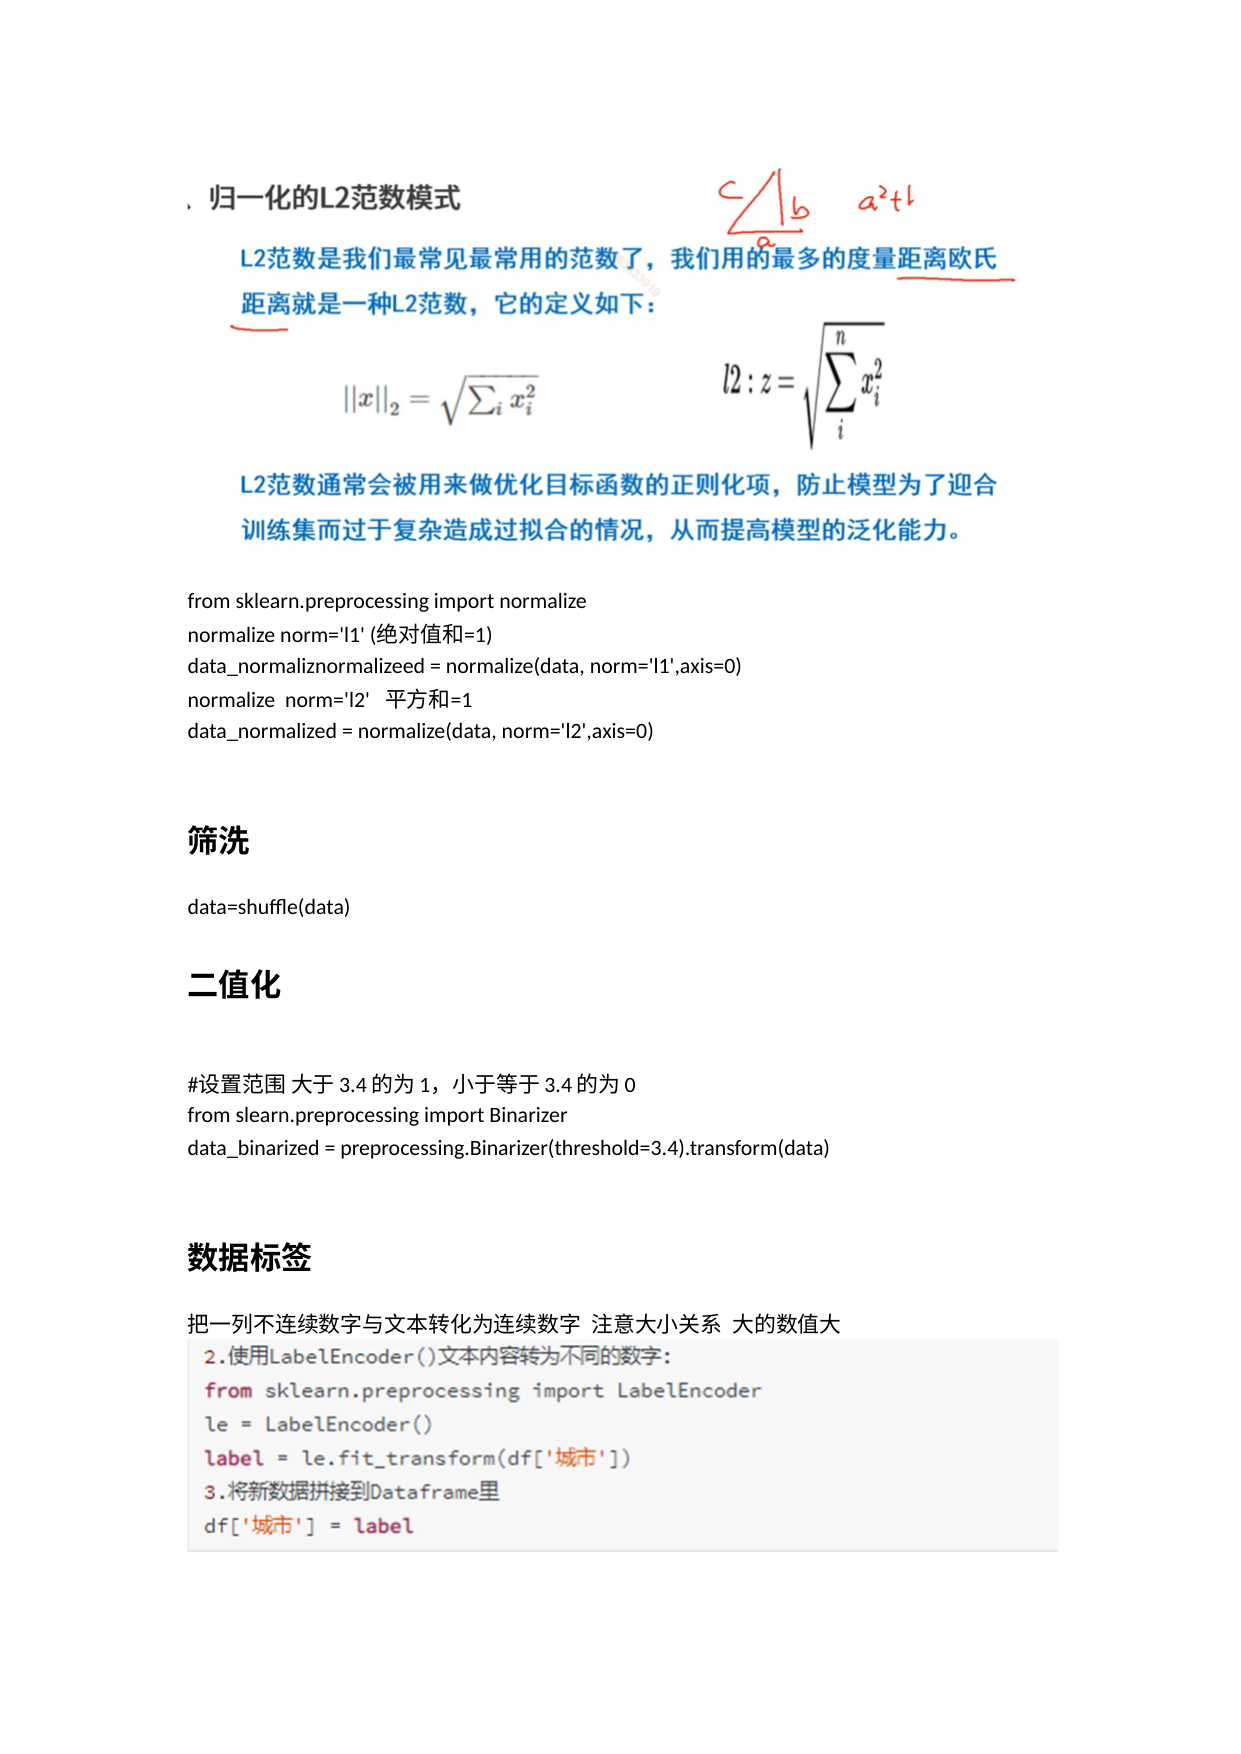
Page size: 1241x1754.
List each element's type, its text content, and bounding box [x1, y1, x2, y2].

text 把一列不连续数字与文本转化为连续数字 注意大小关系 大的数值大 [187, 1307, 1070, 1339]
picture [187, 162, 1052, 573]
text #设置范围 大于3.4的为1，小于等于3.4的为0 [187, 1066, 1070, 1099]
picture [187, 1339, 1059, 1552]
text from slearn.preprocessing import Binarizer [187, 1099, 1070, 1131]
text normalize norm='l2' 平方和=1 [187, 682, 1070, 714]
text normalize norm='l1' (绝对值和=1) [187, 617, 1070, 649]
text data_normalized = normalize(data, norm='l2',axis=0) [187, 714, 1070, 747]
text from sklearn.preprocessing import normalize [187, 584, 1070, 617]
subtitle 筛洗 [187, 807, 1070, 872]
text data_binarized = preprocessing.Binarizer(threshold=3.4).transform(data) [187, 1131, 1070, 1164]
text data=shuffle(data) [187, 890, 1070, 923]
subtitle 数据标签 [187, 1223, 1070, 1288]
text data_normaliznormalizeed = normalize(data, norm='l1',axis=0) [187, 649, 1070, 682]
subtitle 二值化 [187, 950, 1070, 1015]
